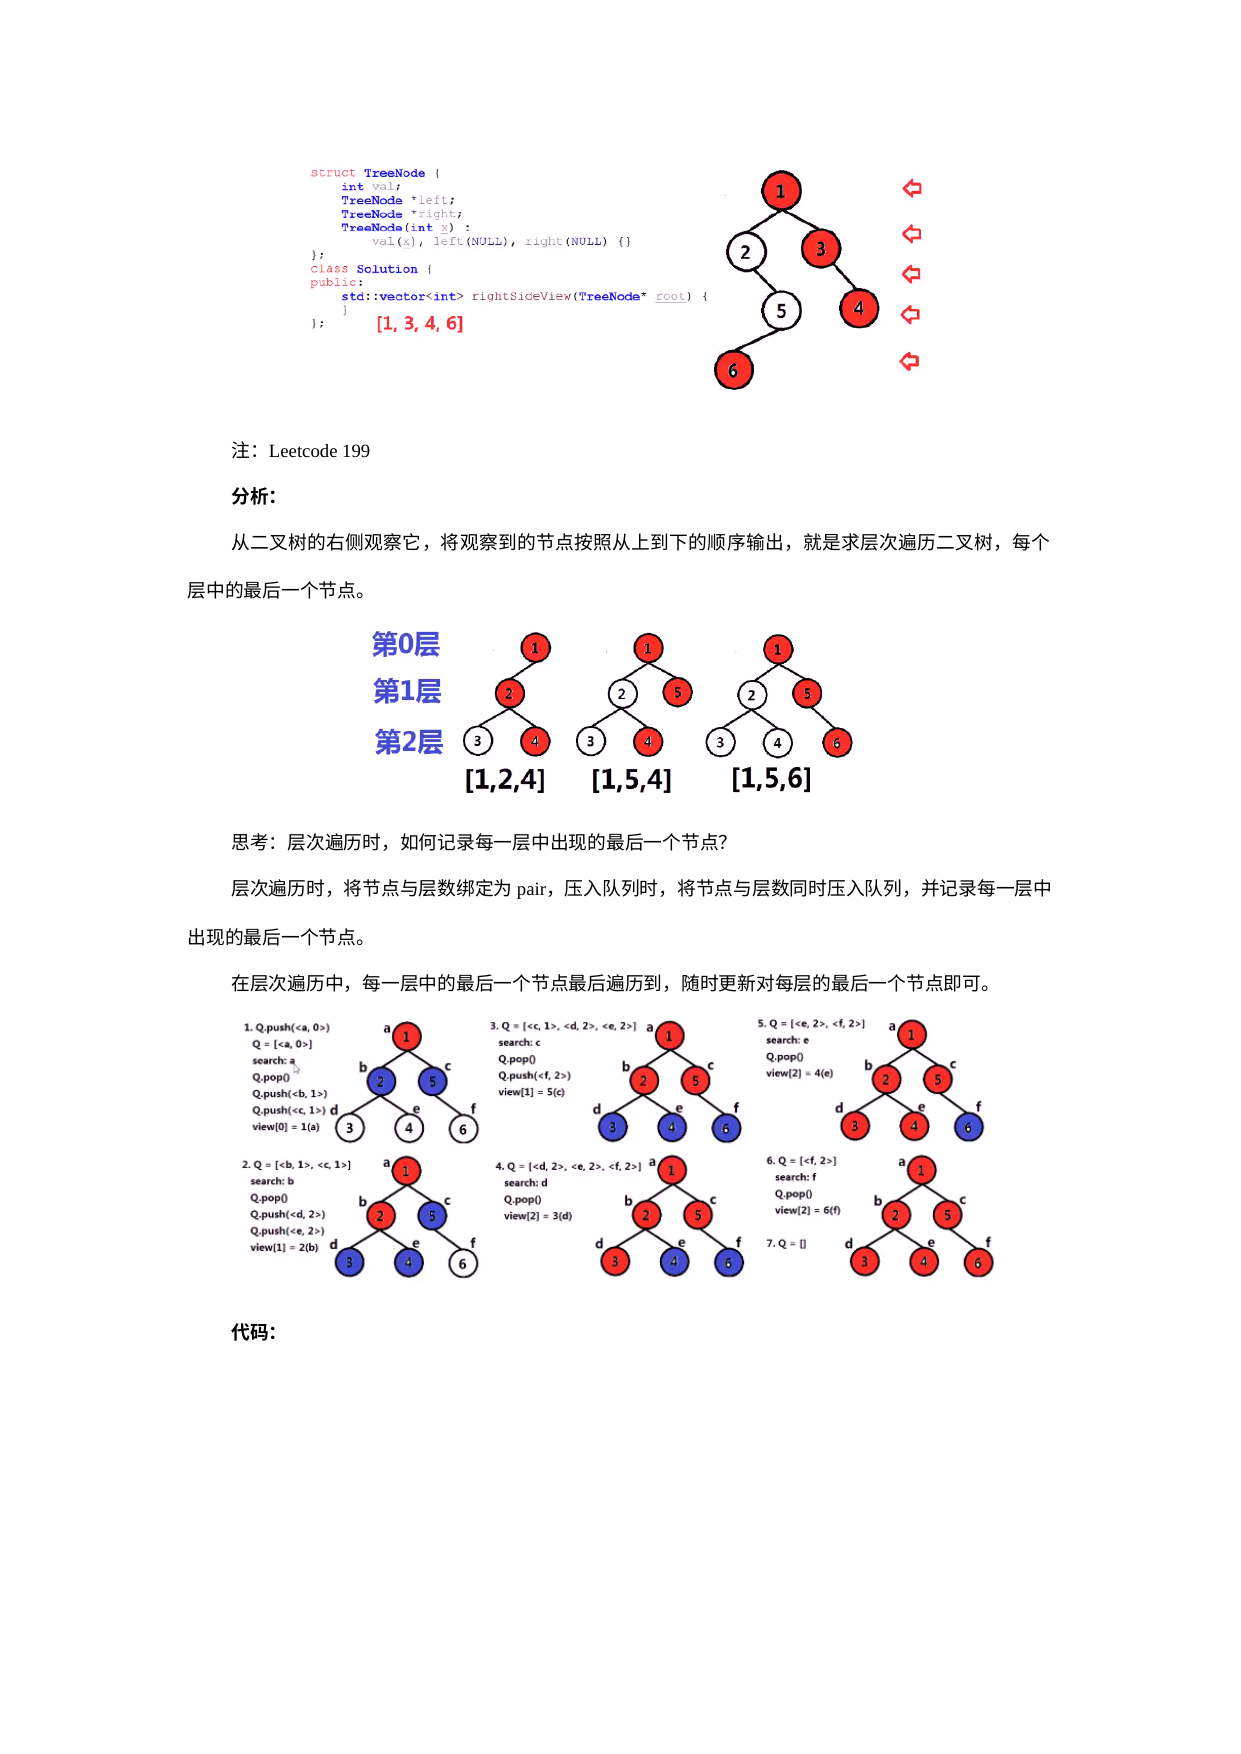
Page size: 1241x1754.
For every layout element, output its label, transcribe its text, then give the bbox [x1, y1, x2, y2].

text 在层次遍历中，每一层中的最后一个节点最后遍历到，随时更新对每层的最后一个节点即可。 [187, 966, 1053, 999]
text 注：Leetcode 199 [187, 433, 1053, 465]
text 从二叉树的右侧观察它，将观察到的节点按照从上到下的顺序输出，就是求层次遍历二叉树，每个层中的最后一个节点。 [187, 525, 1053, 606]
text 分析： [187, 479, 1053, 511]
picture [363, 619, 877, 800]
picture [231, 1012, 1009, 1290]
text 思考：层次遍历时，如何记录每一层中出现的最后一个节点？ [187, 825, 1053, 858]
text 层次遍历时，将节点与层数绑定为pair，压入队列时，将节点与层数同时压入队列，并记录每一层中出现的最后一个节点。 [187, 871, 1053, 953]
text 代码： [187, 1315, 1053, 1348]
picture [295, 162, 945, 397]
